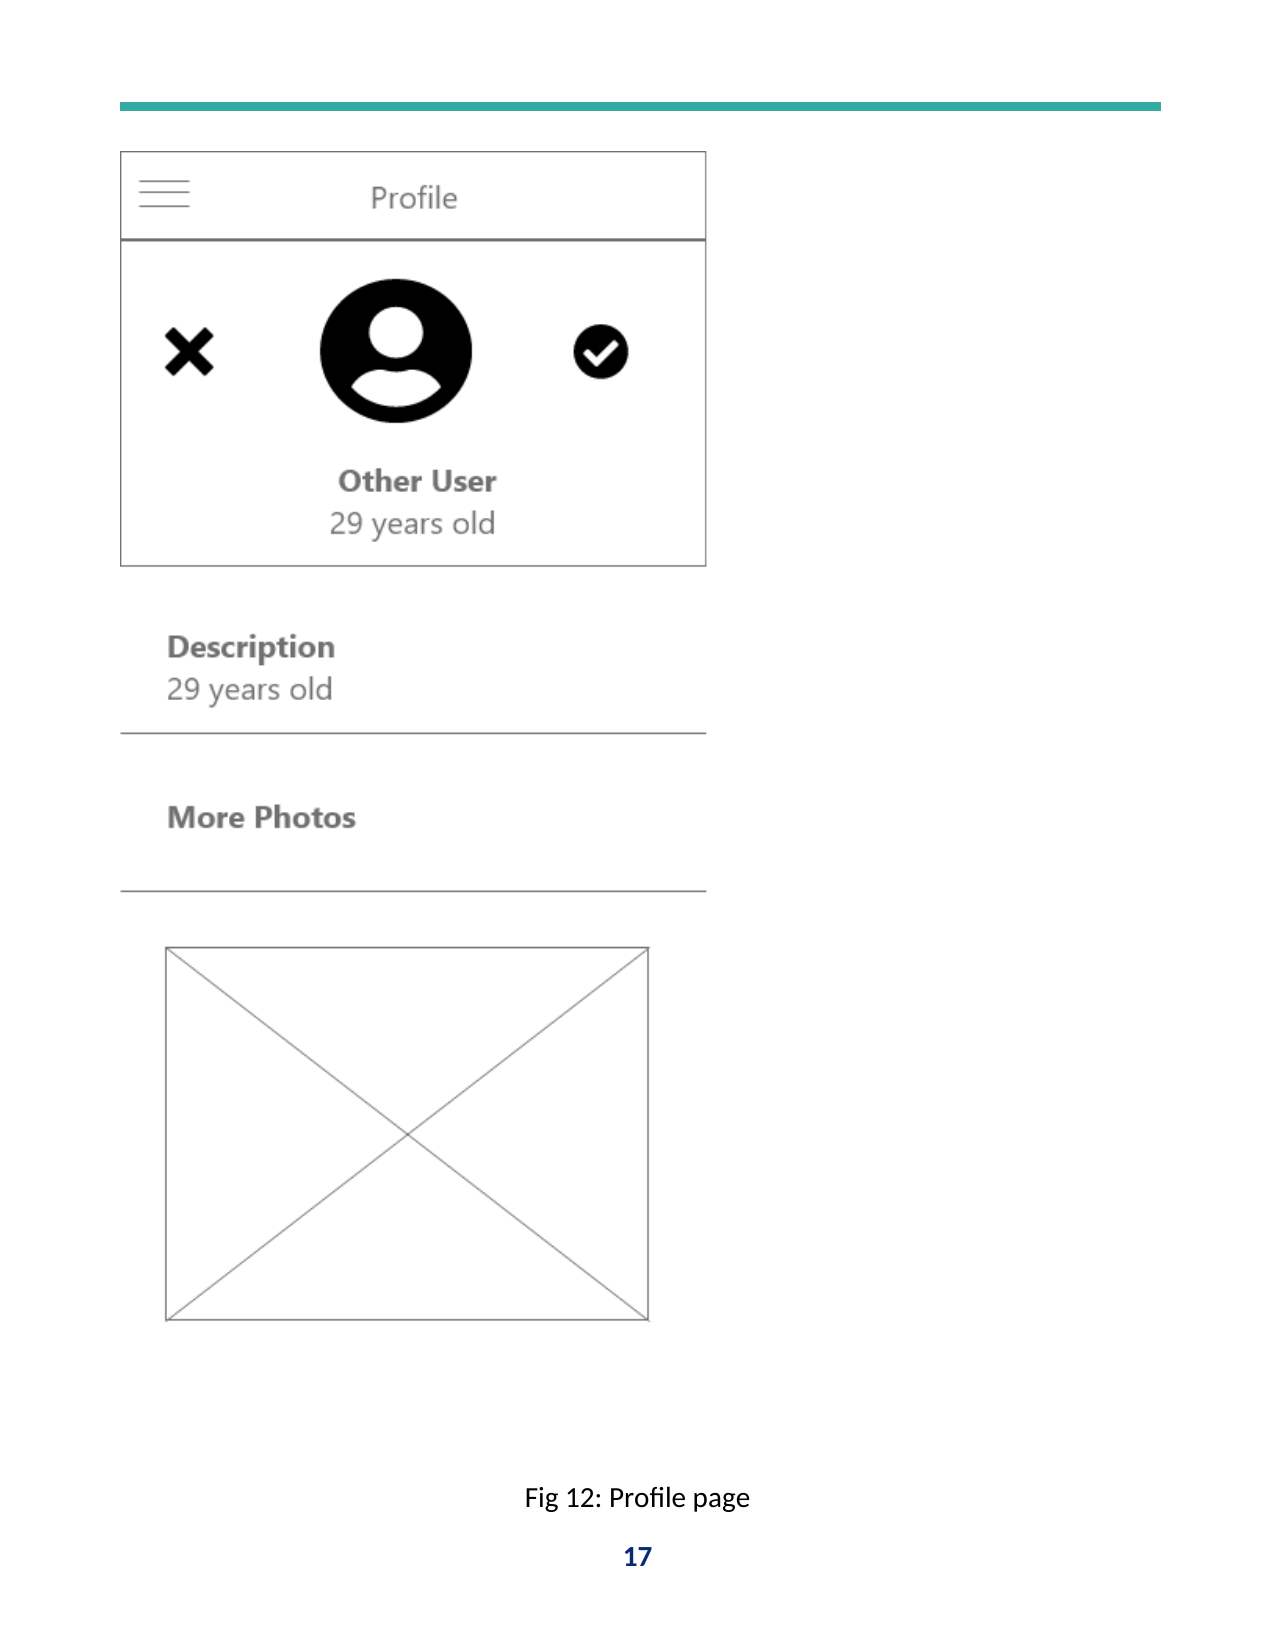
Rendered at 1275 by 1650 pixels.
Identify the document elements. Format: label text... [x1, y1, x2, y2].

picture [120, 151, 707, 1421]
text Fig 12: Profile page [120, 1479, 1155, 1514]
